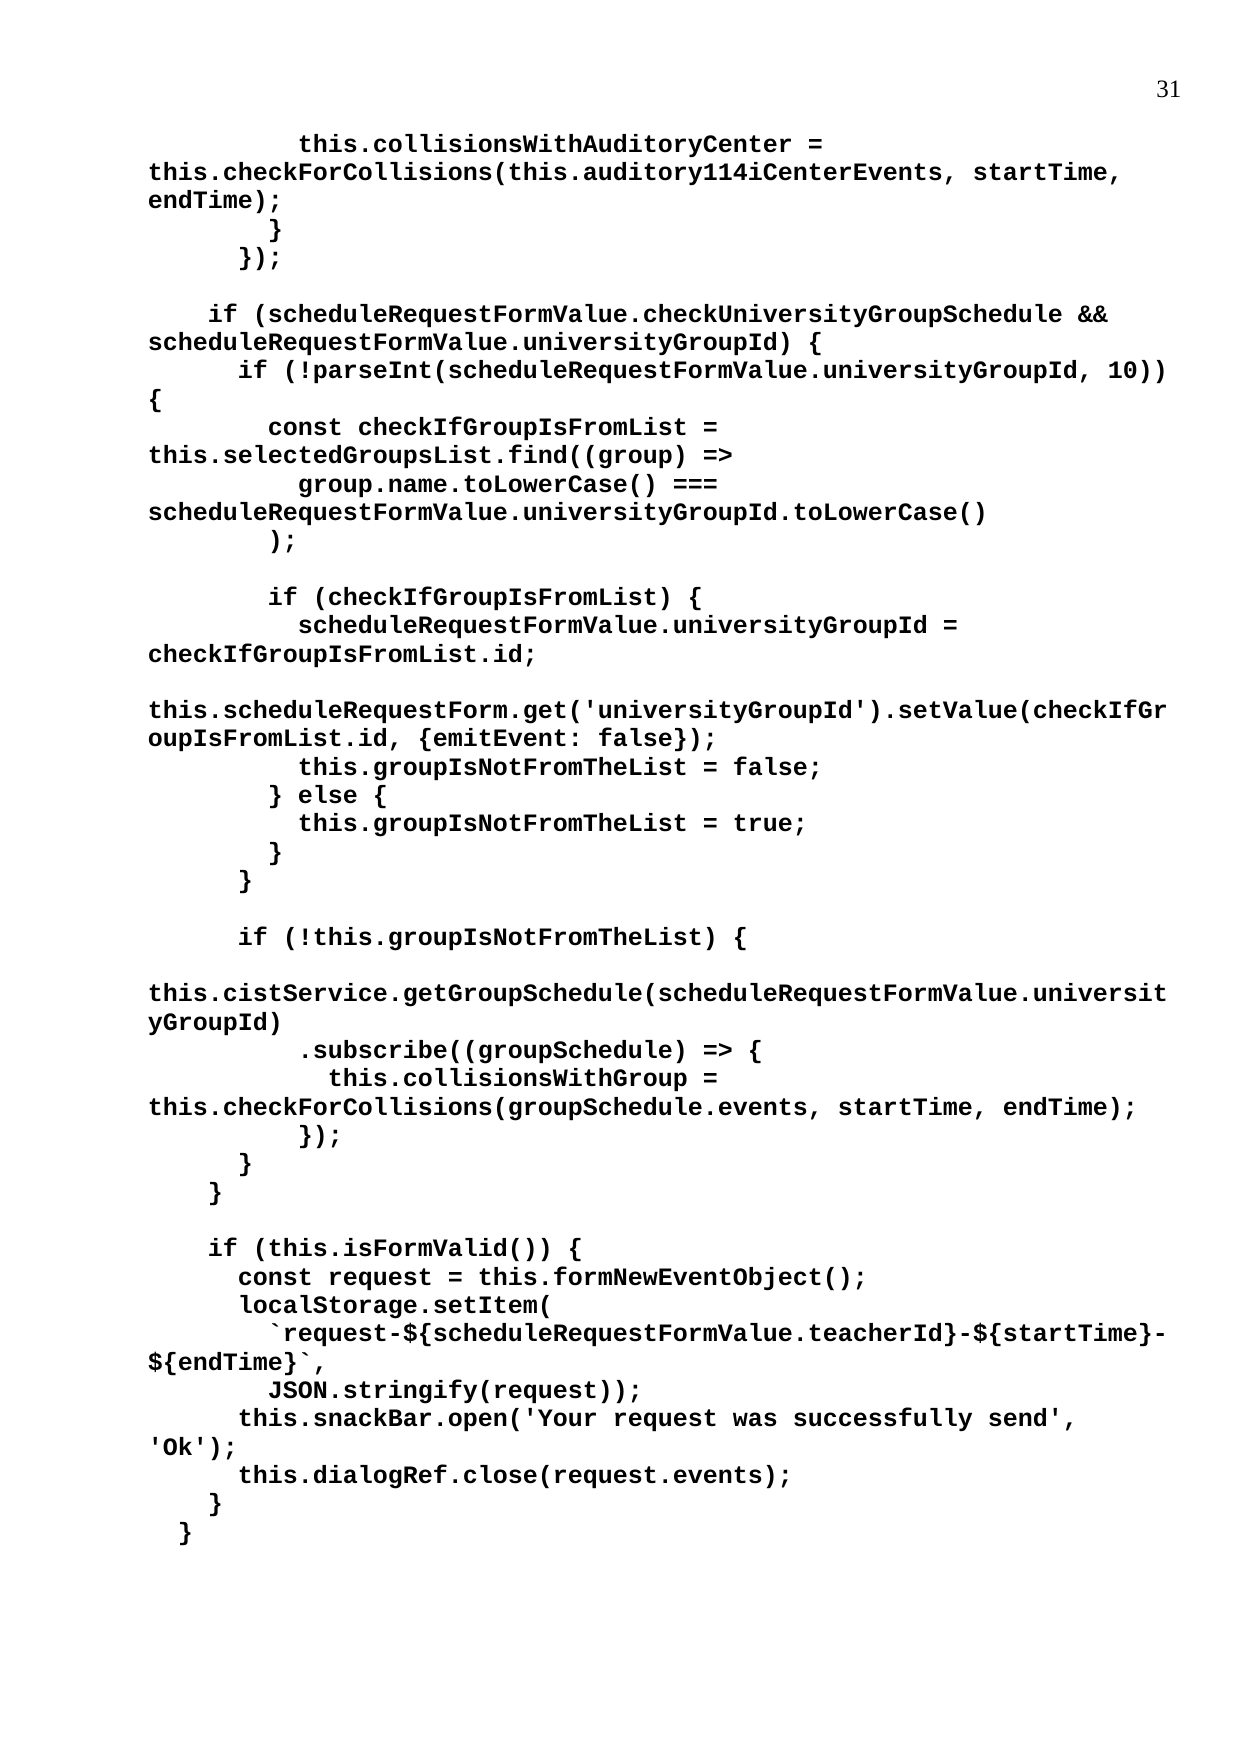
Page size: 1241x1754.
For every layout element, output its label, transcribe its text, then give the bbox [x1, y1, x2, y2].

text }); [148, 245, 1181, 273]
text if (checkIfGroupIsFromList) { [148, 585, 1181, 613]
text this.groupIsNotFromTheList = false; [148, 754, 1181, 783]
text if (scheduleRequestFormValue.checkUniversityGroupSchedule && scheduleRequestFormValue.universityGroupId) { [148, 301, 1181, 358]
text if (!this.groupIsNotFromTheList) { [148, 924, 1181, 953]
text localStorage.setItem( [148, 1292, 1181, 1321]
text this.scheduleRequestForm.get('universityGroupId').setValue(checkIfGroupIsFromList.id, {emitEvent: false}); [148, 670, 1181, 754]
text } [148, 1519, 1181, 1547]
text `request-${scheduleRequestFormValue.teacherId}-${startTime}-${endTime}`, [148, 1321, 1181, 1377]
text } else { [148, 783, 1181, 811]
text this.cistService.getGroupSchedule(scheduleRequestFormValue.universityGroupId) [148, 953, 1181, 1037]
text if (!parseInt(scheduleRequestFormValue.universityGroupId, 10)) { [148, 358, 1181, 415]
text }); [148, 1122, 1181, 1151]
text const request = this.formNewEventObject(); [148, 1264, 1181, 1292]
text } [148, 1491, 1181, 1519]
text } [148, 1151, 1181, 1179]
text const checkIfGroupIsFromList = this.selectedGroupsList.find((group) => [148, 415, 1181, 471]
text JSON.stringify(request)); [148, 1377, 1181, 1406]
text this.collisionsWithGroup = this.checkForCollisions(groupSchedule.events, startTime, endTime); [148, 1066, 1181, 1122]
text ); [148, 528, 1181, 556]
text } [148, 216, 1181, 245]
text if (this.isFormValid()) { [148, 1236, 1181, 1264]
text } [148, 1179, 1181, 1207]
text group.name.toLowerCase() === scheduleRequestFormValue.universityGroupId.toLowerCase() [148, 471, 1181, 528]
text this.dialogRef.close(request.events); [148, 1462, 1181, 1491]
text this.groupIsNotFromTheList = true; [148, 811, 1181, 839]
text .subscribe((groupSchedule) => { [148, 1037, 1181, 1066]
text scheduleRequestFormValue.universityGroupId = checkIfGroupIsFromList.id; [148, 613, 1181, 670]
text } [148, 868, 1181, 896]
text this.collisionsWithAuditoryCenter = this.checkForCollisions(this.auditory114iCenterEvents, startTime, endTime); [148, 131, 1181, 216]
text this.snackBar.open('Your request was successfully send', 'Ok'); [148, 1406, 1181, 1462]
text } [148, 839, 1181, 868]
